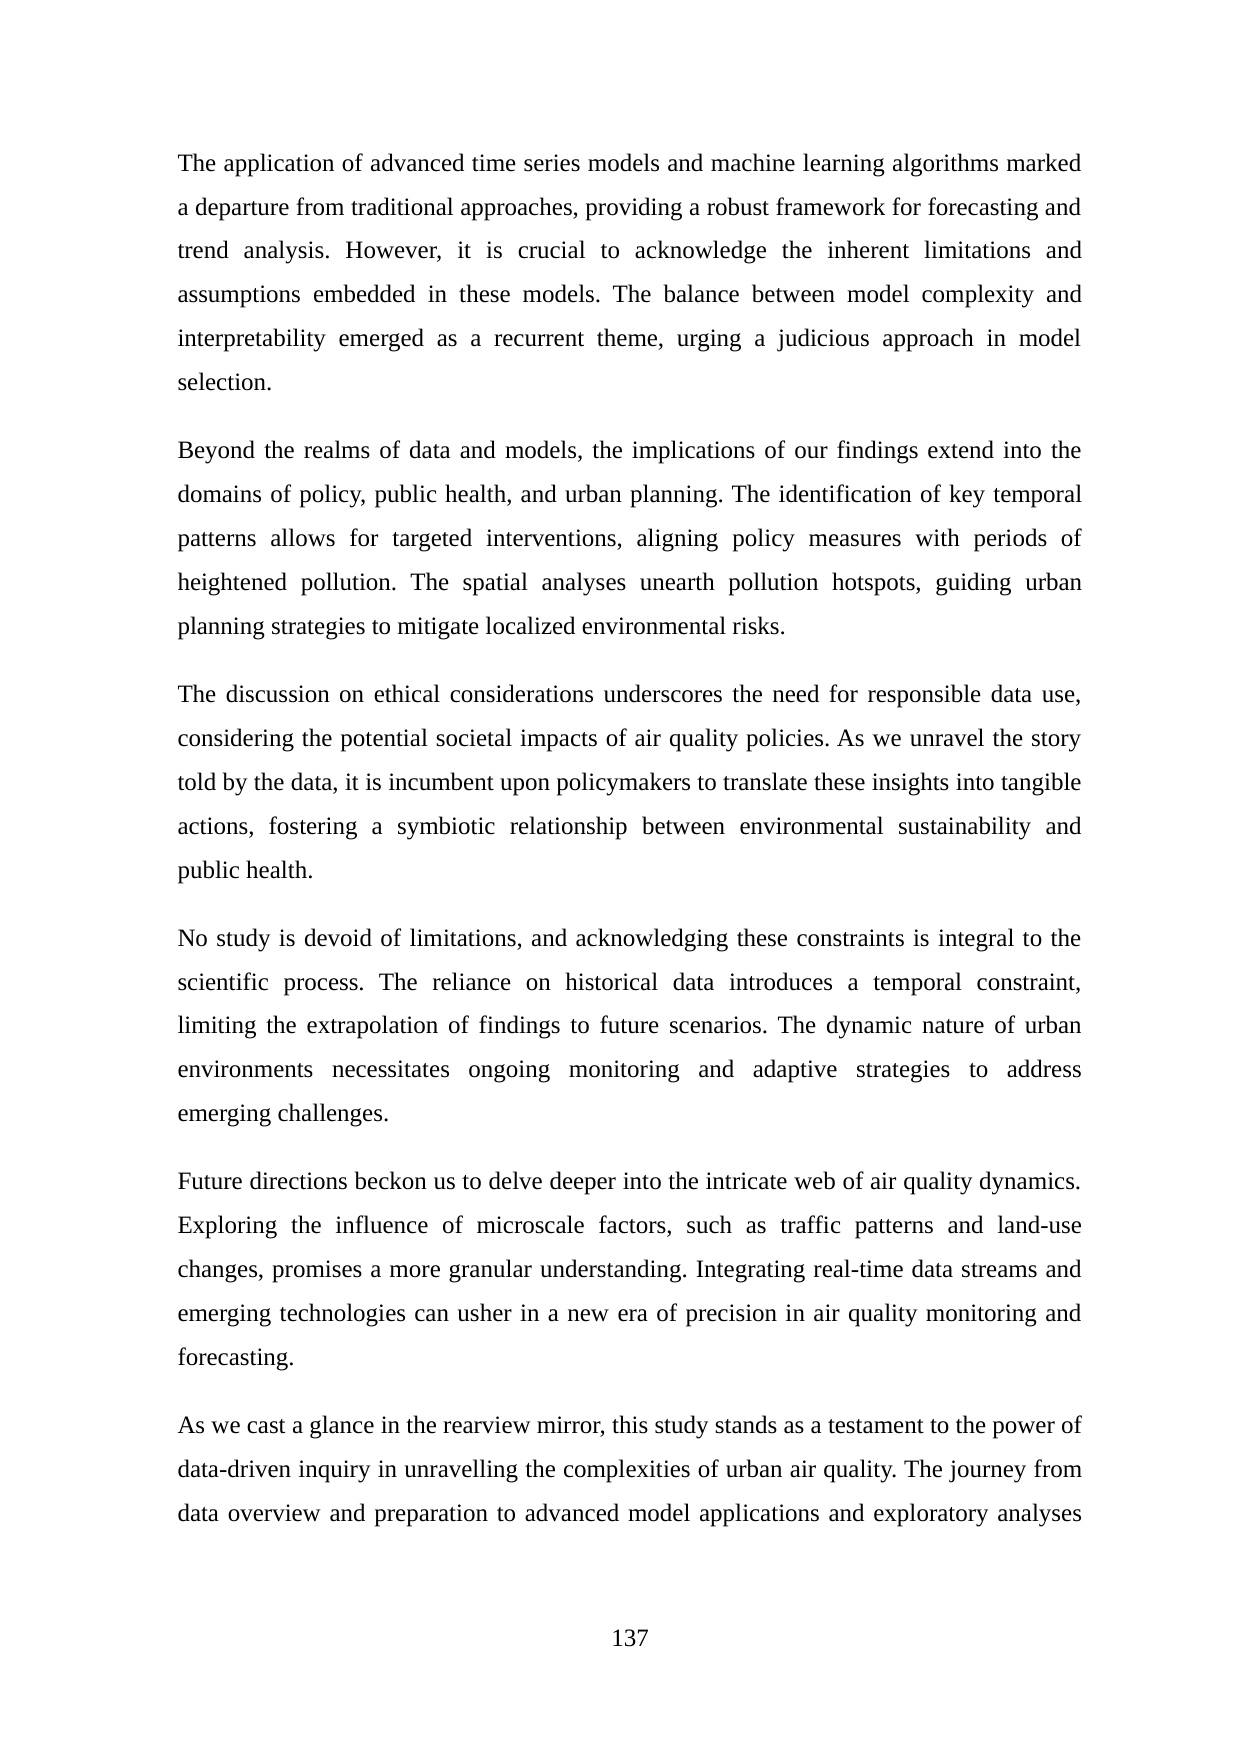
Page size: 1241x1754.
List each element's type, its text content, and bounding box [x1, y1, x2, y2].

text The application of advanced time series models and machine learning algorithms marked a departure from traditional approaches, providing a robust framework for forecasting and trend analysis. However, it is crucial to acknowledge the inherent limitations and assumptions embedded in these models. The balance between model complexity and interpretability emerged as a recurrent theme, urging a judicious approach in model selection. [177, 148, 1083, 396]
text Future directions beckon us to delve deeper into the intricate web of air quality dynamics. Exploring the influence of microscale factors, such as traffic patterns and land-use changes, promises a more granular understanding. Integrating real-time data streams and emerging technologies can usher in a new era of precision in air quality monitoring and forecasting. [177, 1166, 1083, 1371]
text No study is devoid of limitations, and acknowledging these constraints is integral to the scientific process. The reliance on historical data introduces a temporal constraint, limiting the extrapolation of findings to future scenarios. The dynamic nature of urban environments necessitates ongoing monitoring and adaptive strategies to address emerging challenges. [177, 923, 1083, 1127]
text The discussion on ethical considerations underscores the need for responsible data use, considering the potential societal impacts of air quality policies. As we unravel the story told by the data, it is incumbent upon policymakers to translate these insights into tangible actions, fostering a symbiotic relationship between environmental sustainability and public health. [177, 679, 1083, 883]
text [177, 1410, 1083, 1527]
text Beyond the realms of data and models, the implications of our findings extend into the domains of policy, public health, and urban planning. The identification of key temporal patterns allows for targeted interventions, aligning policy measures with periods of heightened pollution. The spatial analyses unearth pollution hotspots, guiding urban planning strategies to mitigate localized environmental risks. [177, 435, 1083, 640]
